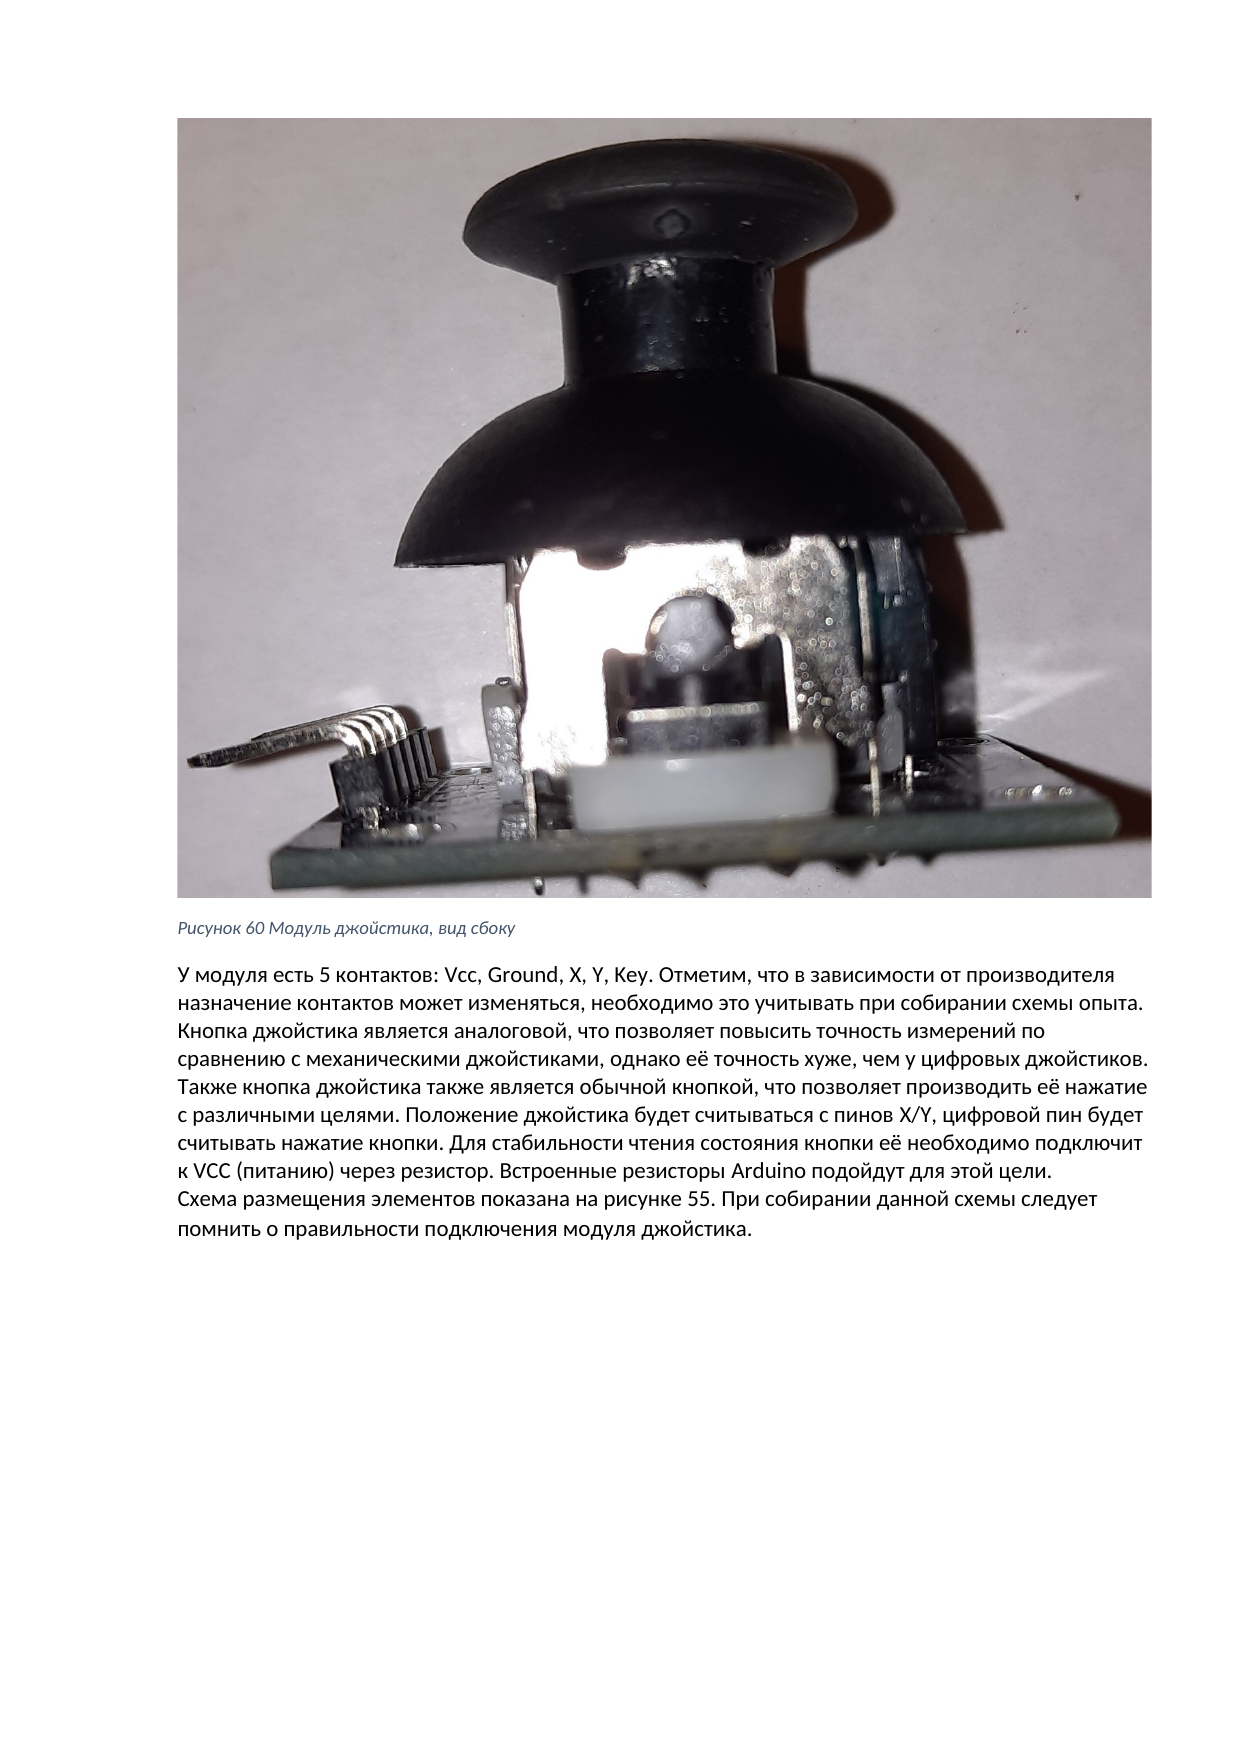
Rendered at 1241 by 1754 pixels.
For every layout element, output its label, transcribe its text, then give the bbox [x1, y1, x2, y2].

text У модуля есть 5 контактов: Vcc, Ground, X, Y, Key. Отметим, что в зависимости от производителя назначение контактов может изменяться, необходимо это учитывать при собирании схемы опыта. [177, 960, 1152, 1016]
text Рисунок 60 Модуль джойстика, вид сбоку [177, 916, 1152, 939]
text Схема размещения элементов показана на рисунке 55. При собирании данной схемы следует помнить о правильности подключения модуля джойстика. [177, 1184, 1152, 1243]
picture [177, 118, 1152, 898]
text Кнопка джойстика является аналоговой, что позволяет повысить точность измерений по сравнению с механическими джойстиками, однако её точность хуже, чем у цифровых джойстиков. Также кнопка джойстика также является обычной кнопкой, что позволяет производить её нажатие с различными целями. Положение джойстика будет считываться с пинов X/Y, цифровой пин будет считывать нажатие кнопки. Для стабильности чтения состояния кнопки её необходимо подключит к VCC (питанию) через резистор. Встроенные резисторы Arduino подойдут для этой цели. [177, 1016, 1152, 1184]
